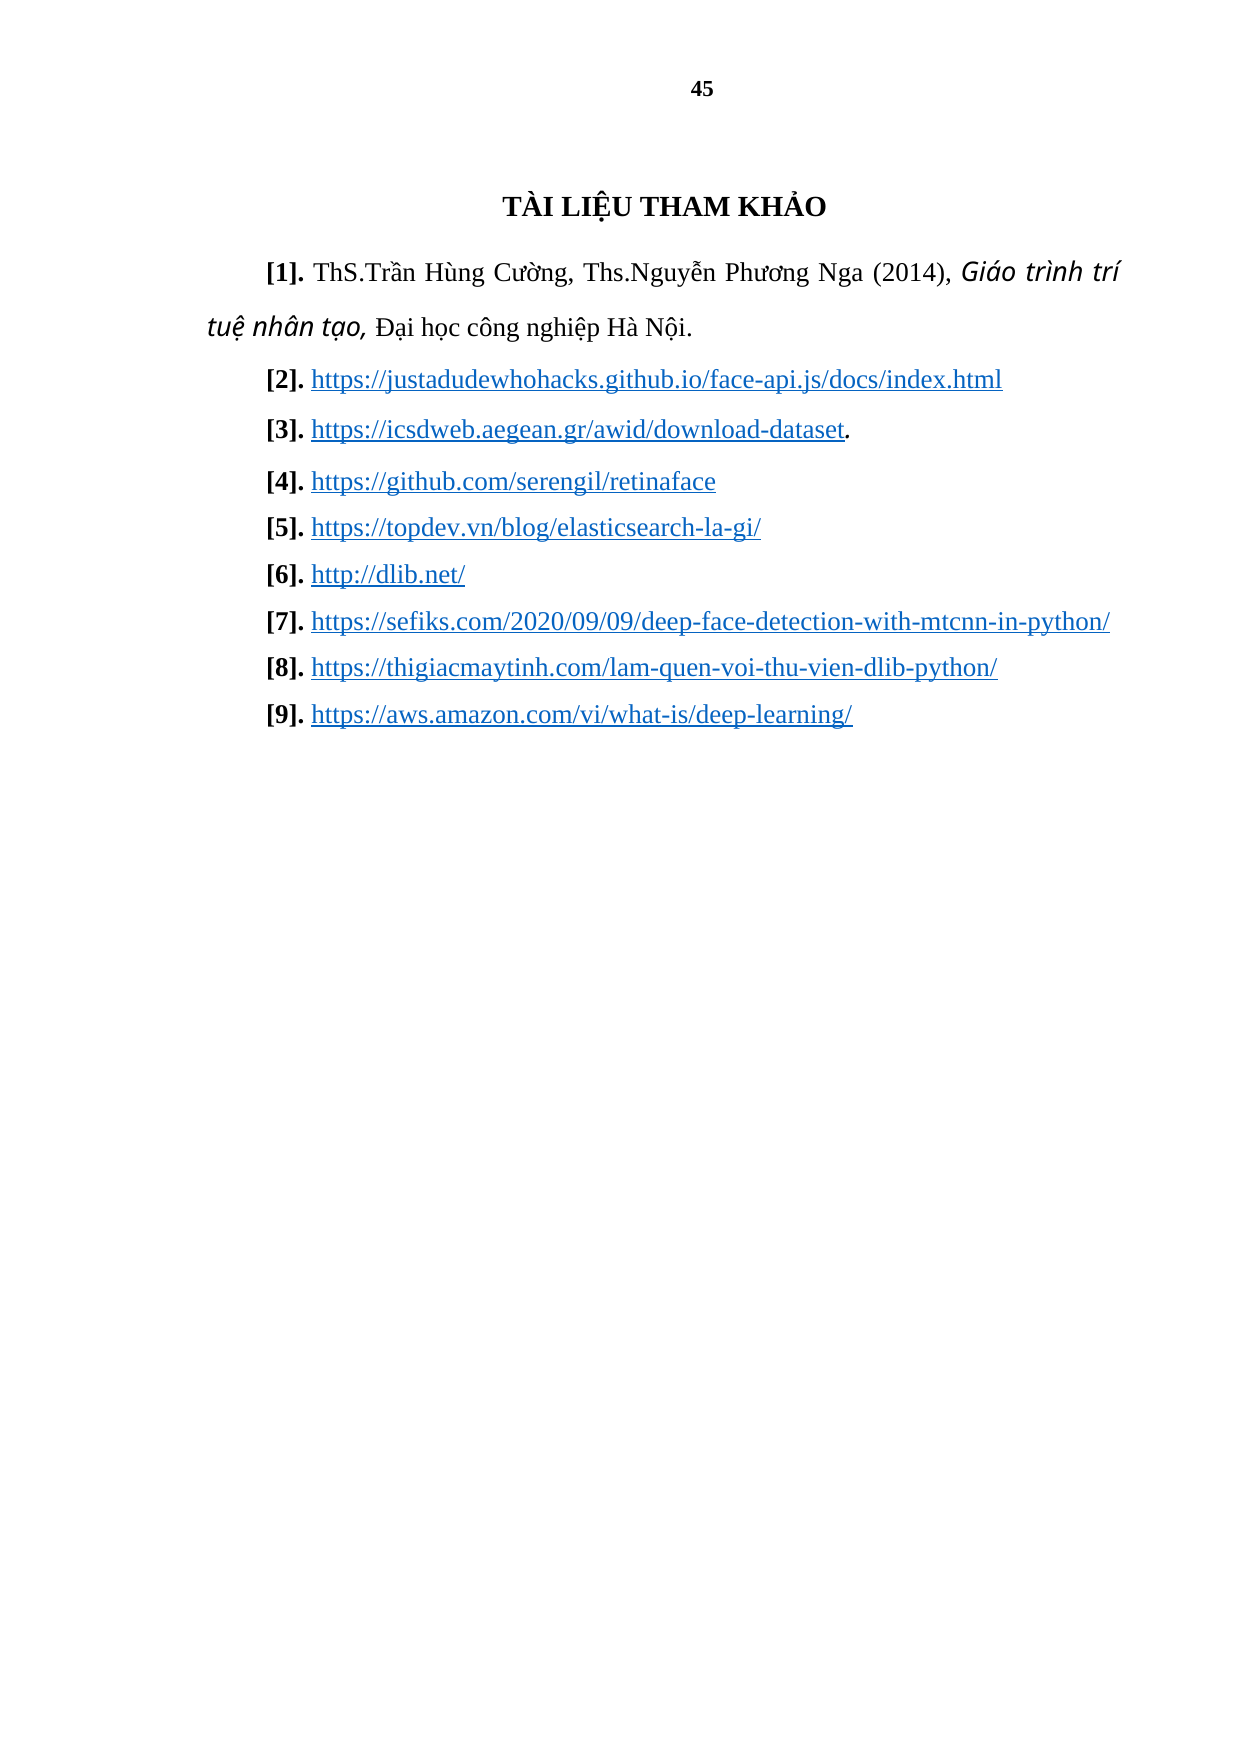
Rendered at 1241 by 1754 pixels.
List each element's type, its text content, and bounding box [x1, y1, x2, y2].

text [4]. https://github.com/serengil/retinaface [207, 465, 1122, 496]
text [6]. http://dlib.net/ [207, 558, 1122, 589]
text [8]. https://thigiacmaytinh.com/lam-quen-voi-thu-vien-dlib-python/ [207, 651, 1122, 683]
text [5]. https://topdev.vn/blog/elasticsearch-la-gi/ [207, 511, 1122, 543]
text [7]. https://sefiks.com/2020/09/09/deep-face-detection-with-mtcnn-in-python/ [207, 605, 1122, 636]
text [1]. ThS.Trần Hùng Cường, Ths.Nguyễn Phương Nga (2014), Giáo trình trí tuệ nhân tạo, Đại học công nghiệp Hà Nội. [207, 252, 1122, 344]
text [3]. https://icsdweb.aegean.gr/awid/download-dataset. [207, 409, 1122, 446]
text [9]. https://aws.amazon.com/vi/what-is/deep-learning/ [207, 698, 1122, 729]
text [2]. https://justadudewhohacks.github.io/face-api.js/docs/index.html [207, 363, 1122, 394]
subtitle TÀI LIỆU THAM KHẢO [207, 189, 1122, 223]
